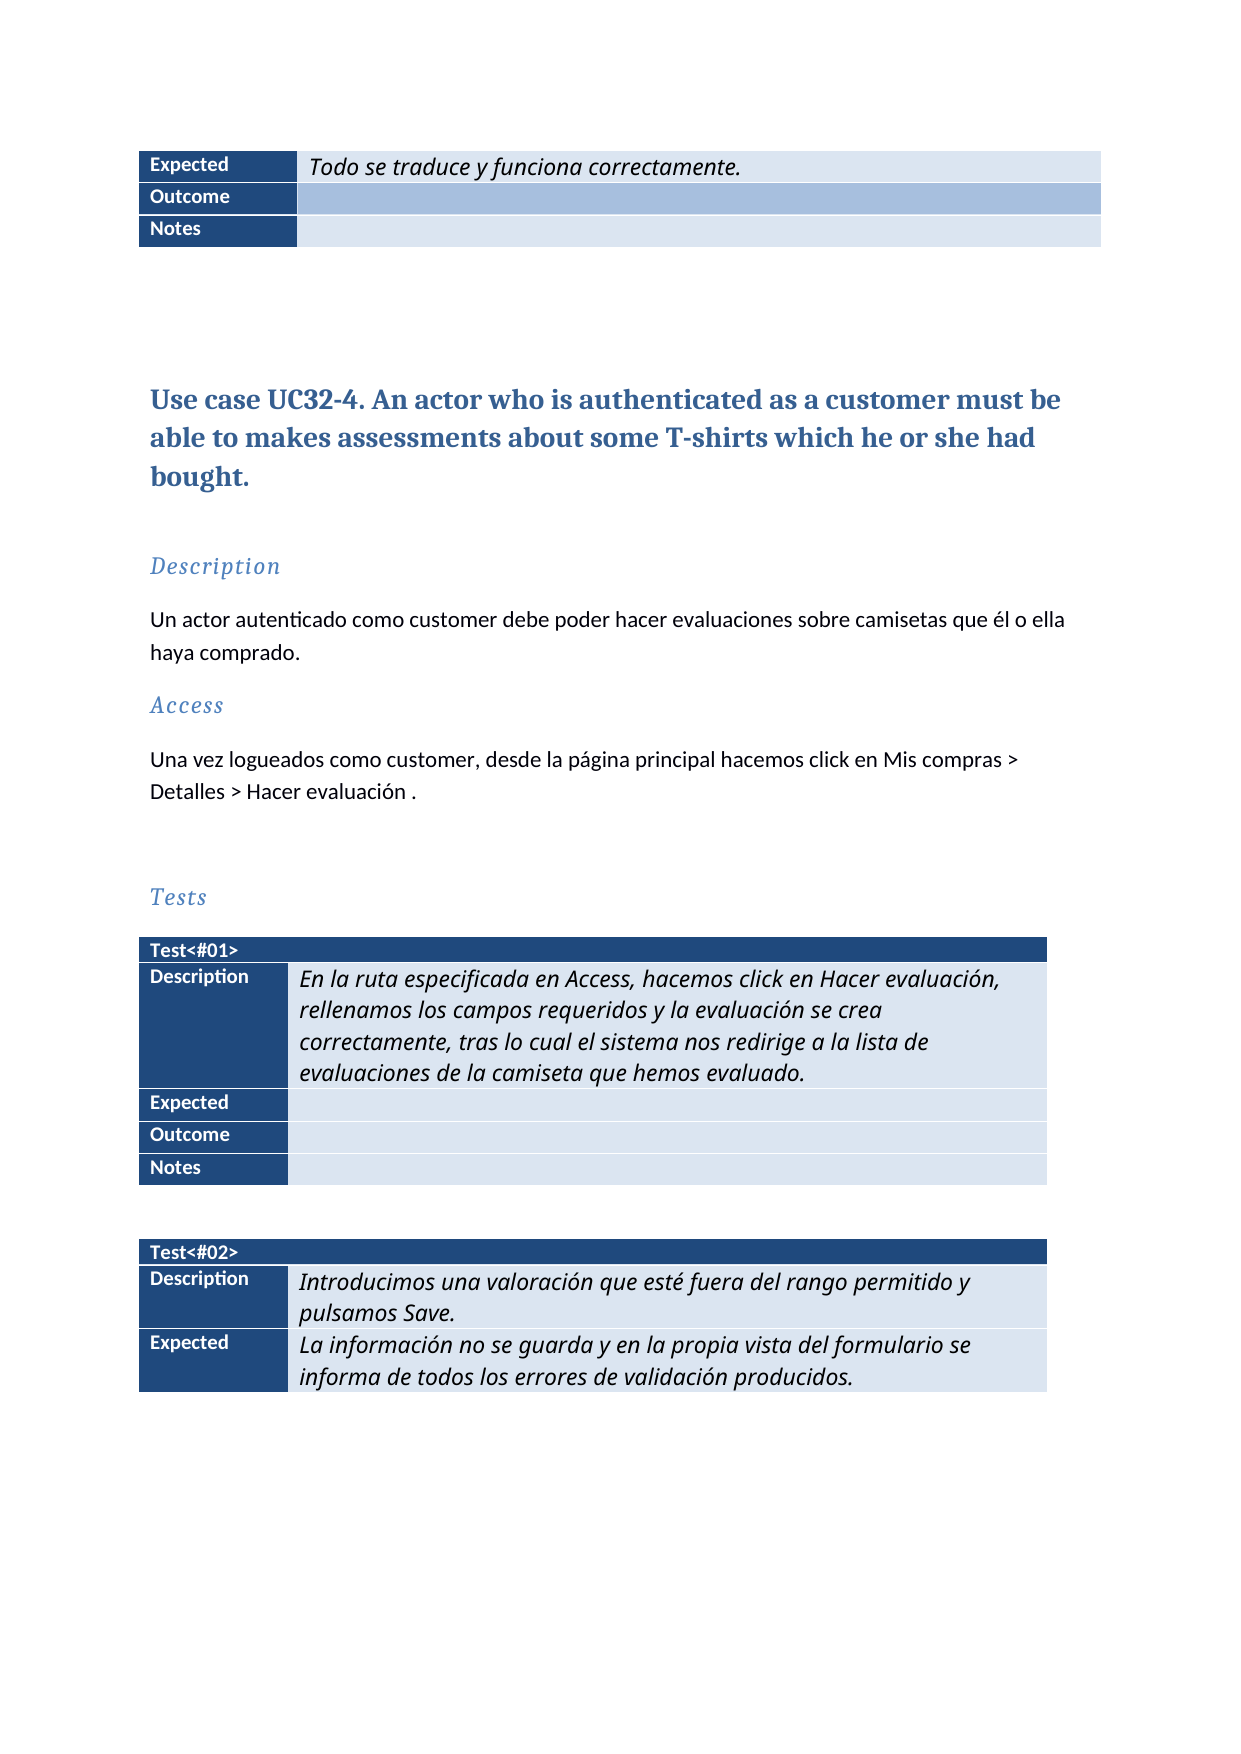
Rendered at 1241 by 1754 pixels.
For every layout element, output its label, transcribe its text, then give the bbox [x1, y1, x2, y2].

table_cell Expected [139, 151, 297, 182]
table_cell Notes [139, 216, 297, 247]
table_cell Outcome [139, 1122, 288, 1153]
table_cell En la ruta especificada en Access, hacemos click en Hacer evaluación, rellenamos los campos requeridos y la evaluación se crea correctamente, tras lo cual el sistema nos redirige a la lista de evaluaciones de la camiseta que hemos evaluado. [288, 963, 1047, 1088]
table_header Test<#01> [139, 937, 1047, 962]
table_cell [288, 1154, 1047, 1185]
table_cell [298, 216, 1101, 247]
table_cell [288, 1122, 1047, 1153]
table_cell Expected [139, 1329, 288, 1392]
table_cell La información no se guarda y en la propia vista del formulario se informa de todos los errores de validación producidos. [288, 1329, 1047, 1392]
text Use case UC32-4. An actor who is authenticated as a customer must be able to makes assessments about some T-shirts which he or she had bought. [150, 383, 1090, 494]
table_cell Notes [139, 1154, 288, 1185]
subtitle Access [150, 691, 1090, 719]
table_cell Description [139, 1266, 288, 1328]
table_header Test<#02> [139, 1239, 1047, 1264]
text Un actor autenticado como customer debe poder hacer evaluaciones sobre camisetas que él o ella haya comprado. [150, 606, 1090, 666]
subtitle Description [150, 552, 1090, 581]
table_cell Description [139, 963, 288, 1088]
table_cell Introducimos una valoración que esté fuera del rango permitido y pulsamos Save. [288, 1266, 1047, 1328]
table_cell [298, 183, 1101, 214]
table_cell Todo se traduce y funciona correctamente. [298, 151, 1101, 182]
subtitle Tests [150, 883, 1090, 912]
text Una vez logueados como customer, desde la página principal hacemos click en Mis compras > Detalles > Hacer evaluación . [150, 745, 1090, 805]
table_cell Expected [139, 1089, 288, 1121]
table_cell Outcome [139, 183, 297, 214]
table_cell [288, 1089, 1047, 1121]
